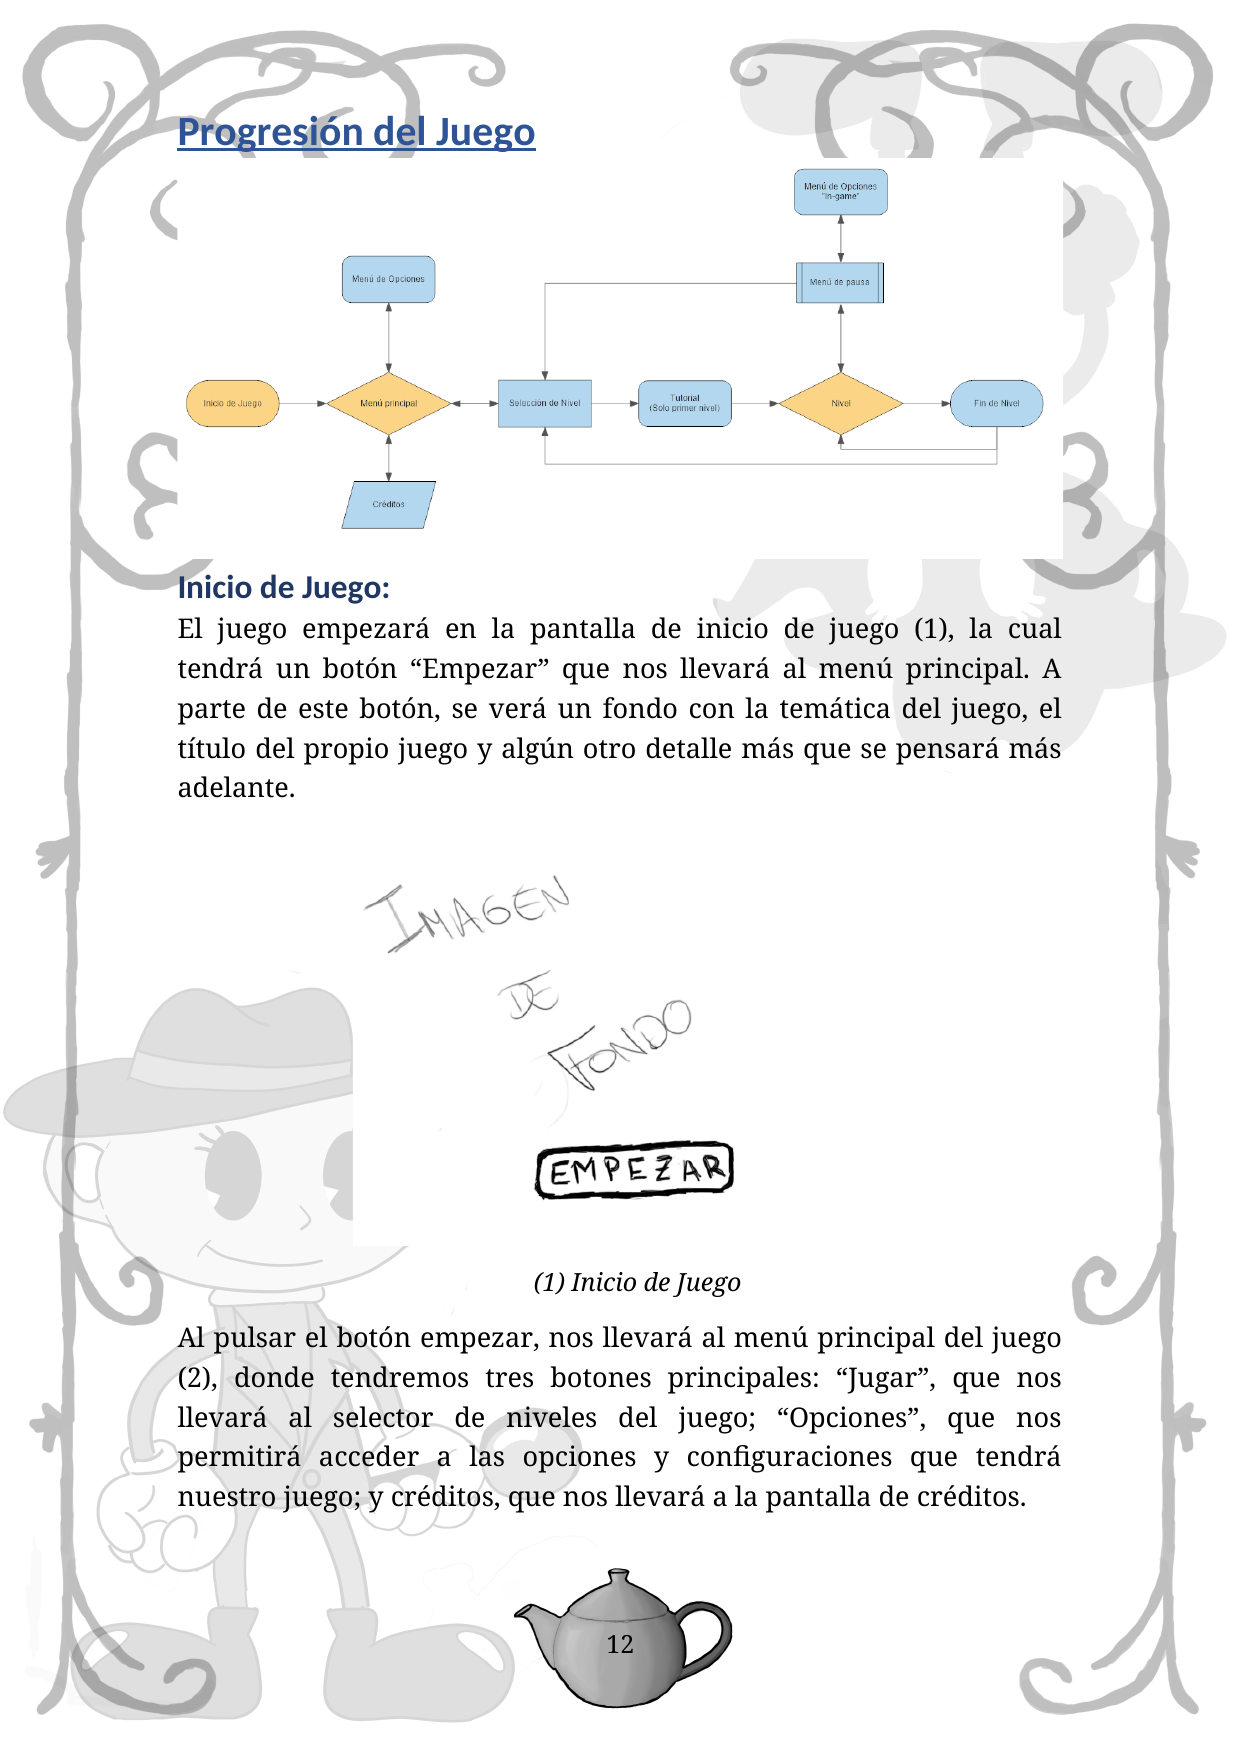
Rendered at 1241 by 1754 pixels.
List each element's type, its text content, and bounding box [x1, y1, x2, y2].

subtitle Progresión del Juego [177, 105, 1063, 158]
picture [0, 0, 1241, 1733]
text El juego empezará en la pantalla de inicio de juego (1), la cual tendrá un botón “Empezar” que nos llevará al menú principal. A parte de este botón, se verá un fondo con la temática del juego, el título del propio juego y algún otro detalle más que se pensará más adelante. [177, 610, 1063, 806]
list Inicio de Juego [215, 1265, 1063, 1299]
subtitle Inicio de Juego: [177, 566, 1063, 606]
text Al pulsar el botón empezar, nos llevará al menú principal del juego (2), donde tendremos tres botones principales: “Jugar”, que nos llevará al selector de niveles del juego; “Opciones”, que nos permitirá acceder a las opciones y configuraciones que tendrá nuestro juego; y créditos, que nos llevará a la pantalla de créditos. [177, 1318, 1063, 1514]
